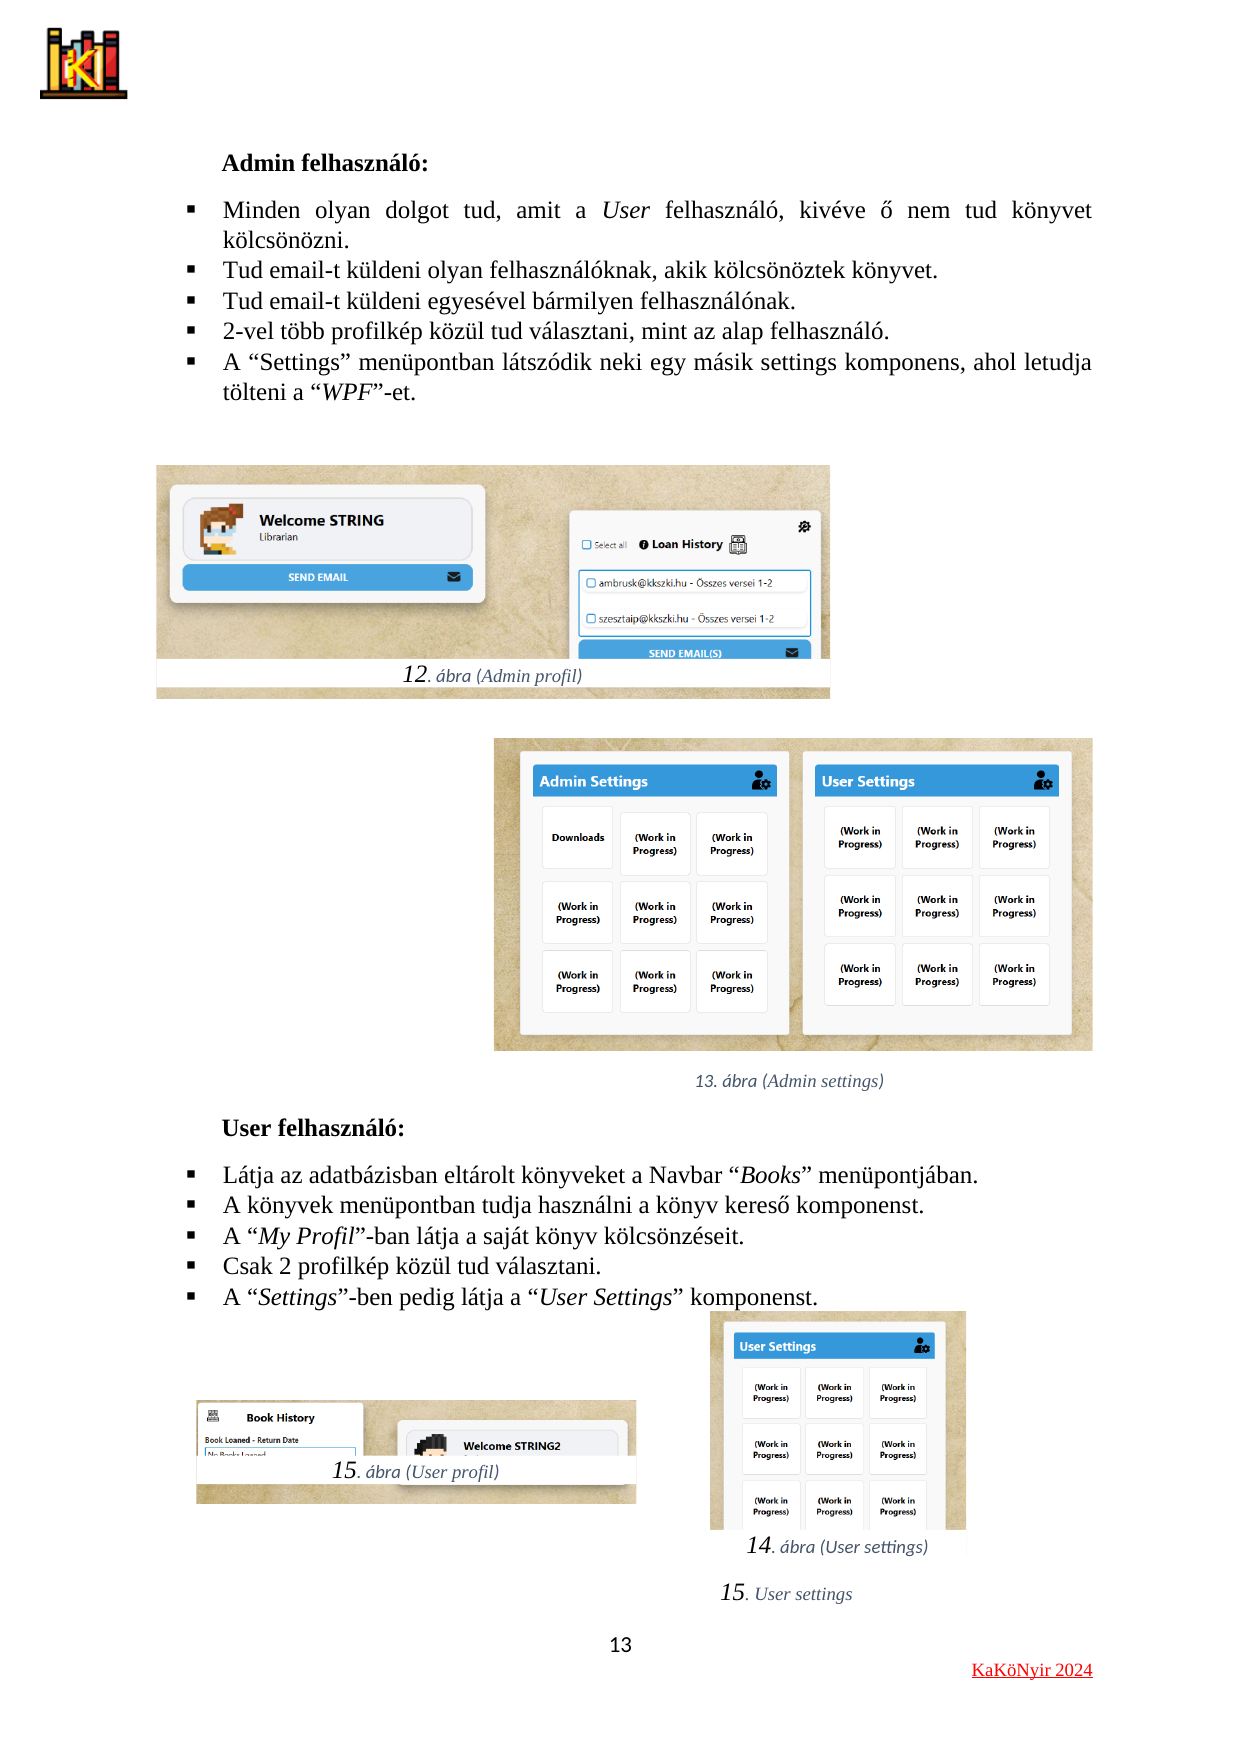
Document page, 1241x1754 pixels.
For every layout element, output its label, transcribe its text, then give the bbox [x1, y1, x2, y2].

list 2-vel több profilkép közül tud választani, mint az alap felhasználó. [185, 316, 1093, 345]
picture [156, 688, 830, 699]
list A könyvek menüpontban tudja használni a könyv kereső komponenst. [185, 1190, 1093, 1219]
picture [40, 20, 128, 108]
list Csak 2 profilkép közül tud választani. [185, 1251, 1093, 1280]
list Tud email-t küldeni olyan felhasználóknak, akik kölcsönöztek könyvet. [185, 256, 1093, 284]
picture [493, 738, 1093, 1051]
picture [710, 1311, 967, 1529]
text 14. ábra (Admin settings) [148, 1069, 886, 1092]
text User felhasználó: [148, 1113, 1093, 1142]
list Tud email-t küldeni egyesével bármilyen felhasználónak. [185, 286, 1093, 315]
list A “Settings”-ben pedig látja a “User Settings” komponenst. [185, 1282, 1093, 1310]
list A “My Profil”-ban látja a saját könyv kölcsönzéseit. [185, 1221, 1093, 1249]
picture [196, 1400, 637, 1455]
picture [196, 1485, 637, 1504]
list Minden olyan dolgot tud, amit a User felhasználó, kivéve ő nem tud könyvet kölcsönözni. [185, 195, 1093, 254]
picture [156, 465, 830, 658]
text Admin felhasználó: [148, 148, 1093, 176]
list Látja az adatbázisban eltárolt könyveket a Navbar “Books” menüpontjában. [185, 1160, 1093, 1189]
list A “Settings” menüpontban látszódik neki egy másik settings komponens, ahol letudja tölteni a “WPF”-et. [185, 347, 1093, 406]
